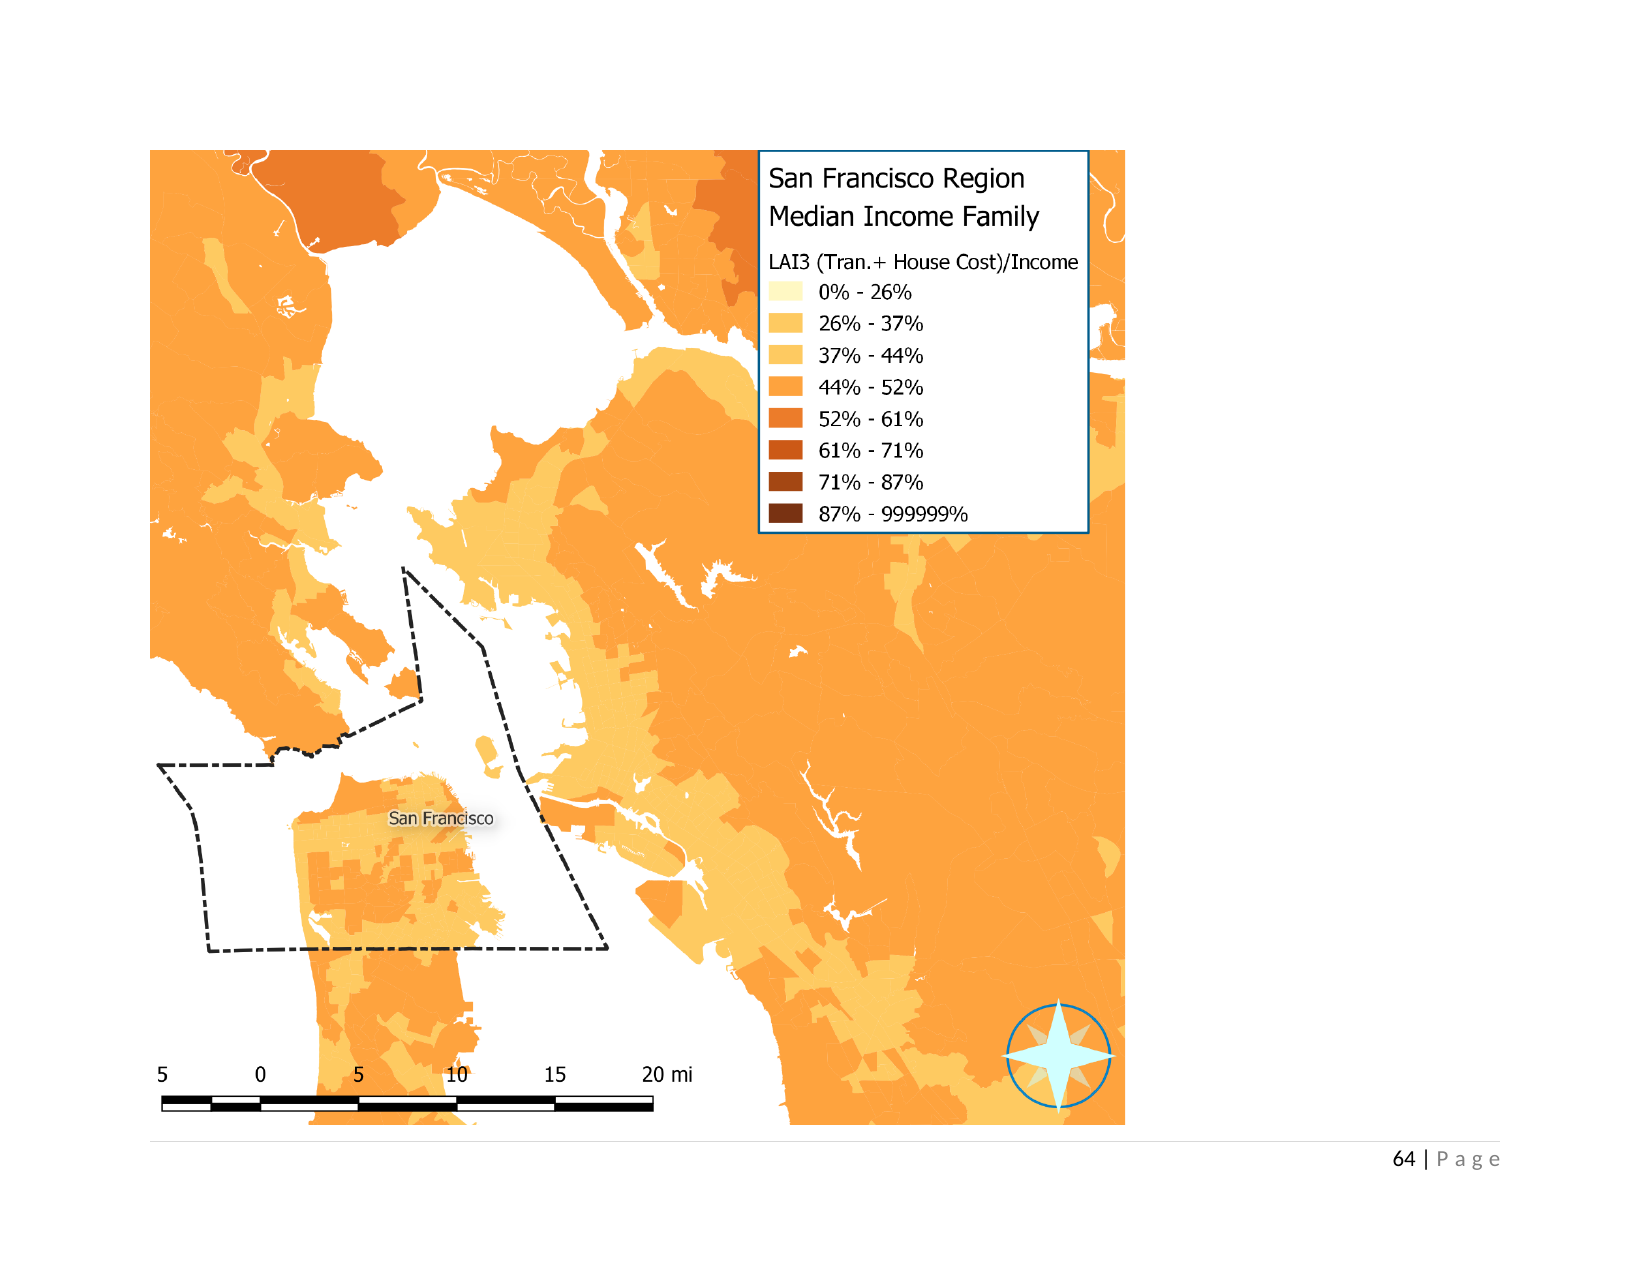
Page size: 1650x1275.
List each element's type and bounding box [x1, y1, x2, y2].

picture [150, 150, 1125, 1125]
picture [761, 152, 1087, 531]
